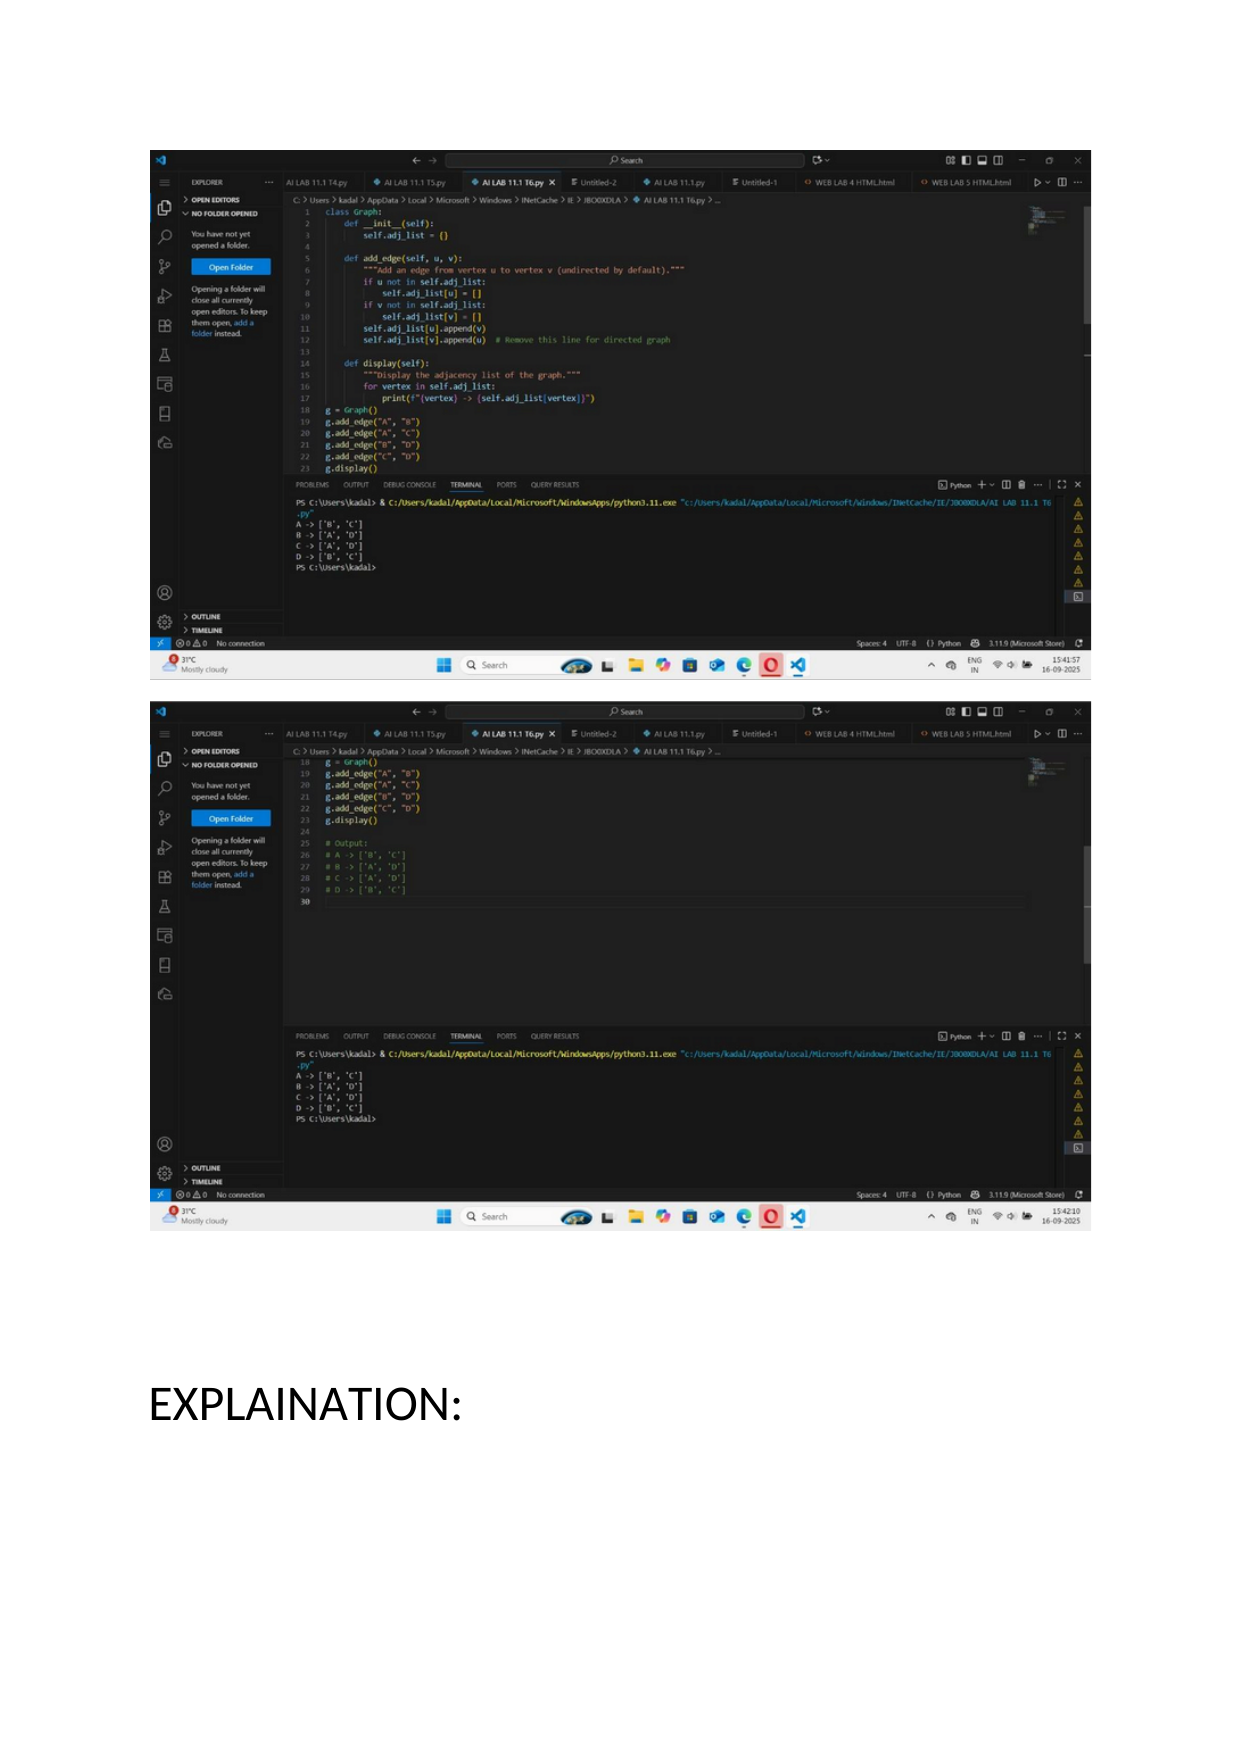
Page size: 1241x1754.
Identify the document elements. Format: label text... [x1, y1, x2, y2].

picture [150, 150, 1092, 1231]
text EXPLAINATION: [148, 1372, 1049, 1433]
